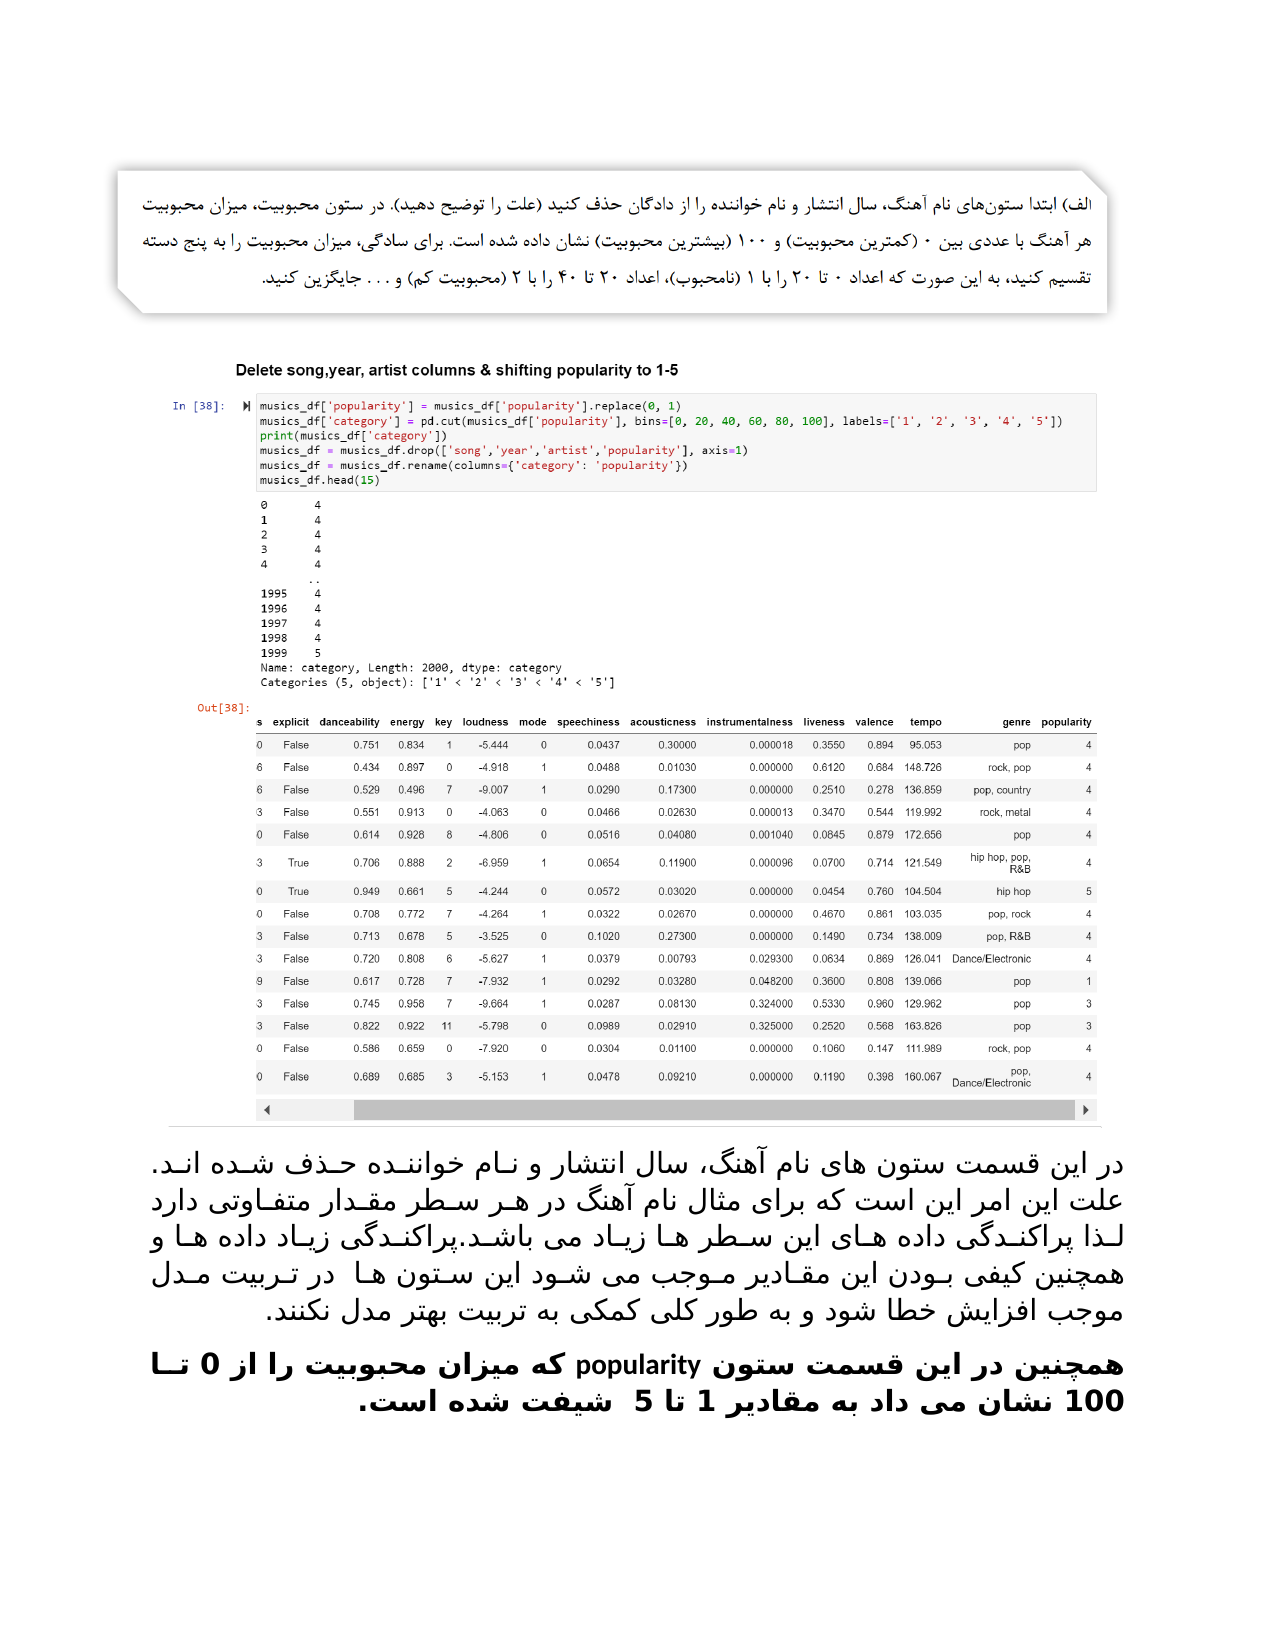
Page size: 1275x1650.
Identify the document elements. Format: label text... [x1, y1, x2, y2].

text همچنین در این قسمت ستون popularity که میزان محبوبیت را از 0 تا 100 نشان می داد به مقادیر 1 تا 5 شیفت شده است. [150, 1346, 1125, 1418]
picture [133, 186, 1092, 298]
text در این قسمت ستون های نام آهنگ، سال انتشار و نام خواننده حذف شده اند. علت این امر این است که برای مثال نام آهنگ در هر سطر مقدار متفاوتی دارد لذا پراکندگی داده های این سطر ها زیاد می باشد.پراکندگی زیاد داده ها و همچنین کیفی بودن این مقادیر موجب می شود این ستون ها در تربیت مدل موجب افزایش خطا شود و به طور کلی کمکی به تربیت بهتر مدل نکنند. [150, 1146, 1125, 1327]
picture [168, 350, 1107, 1128]
